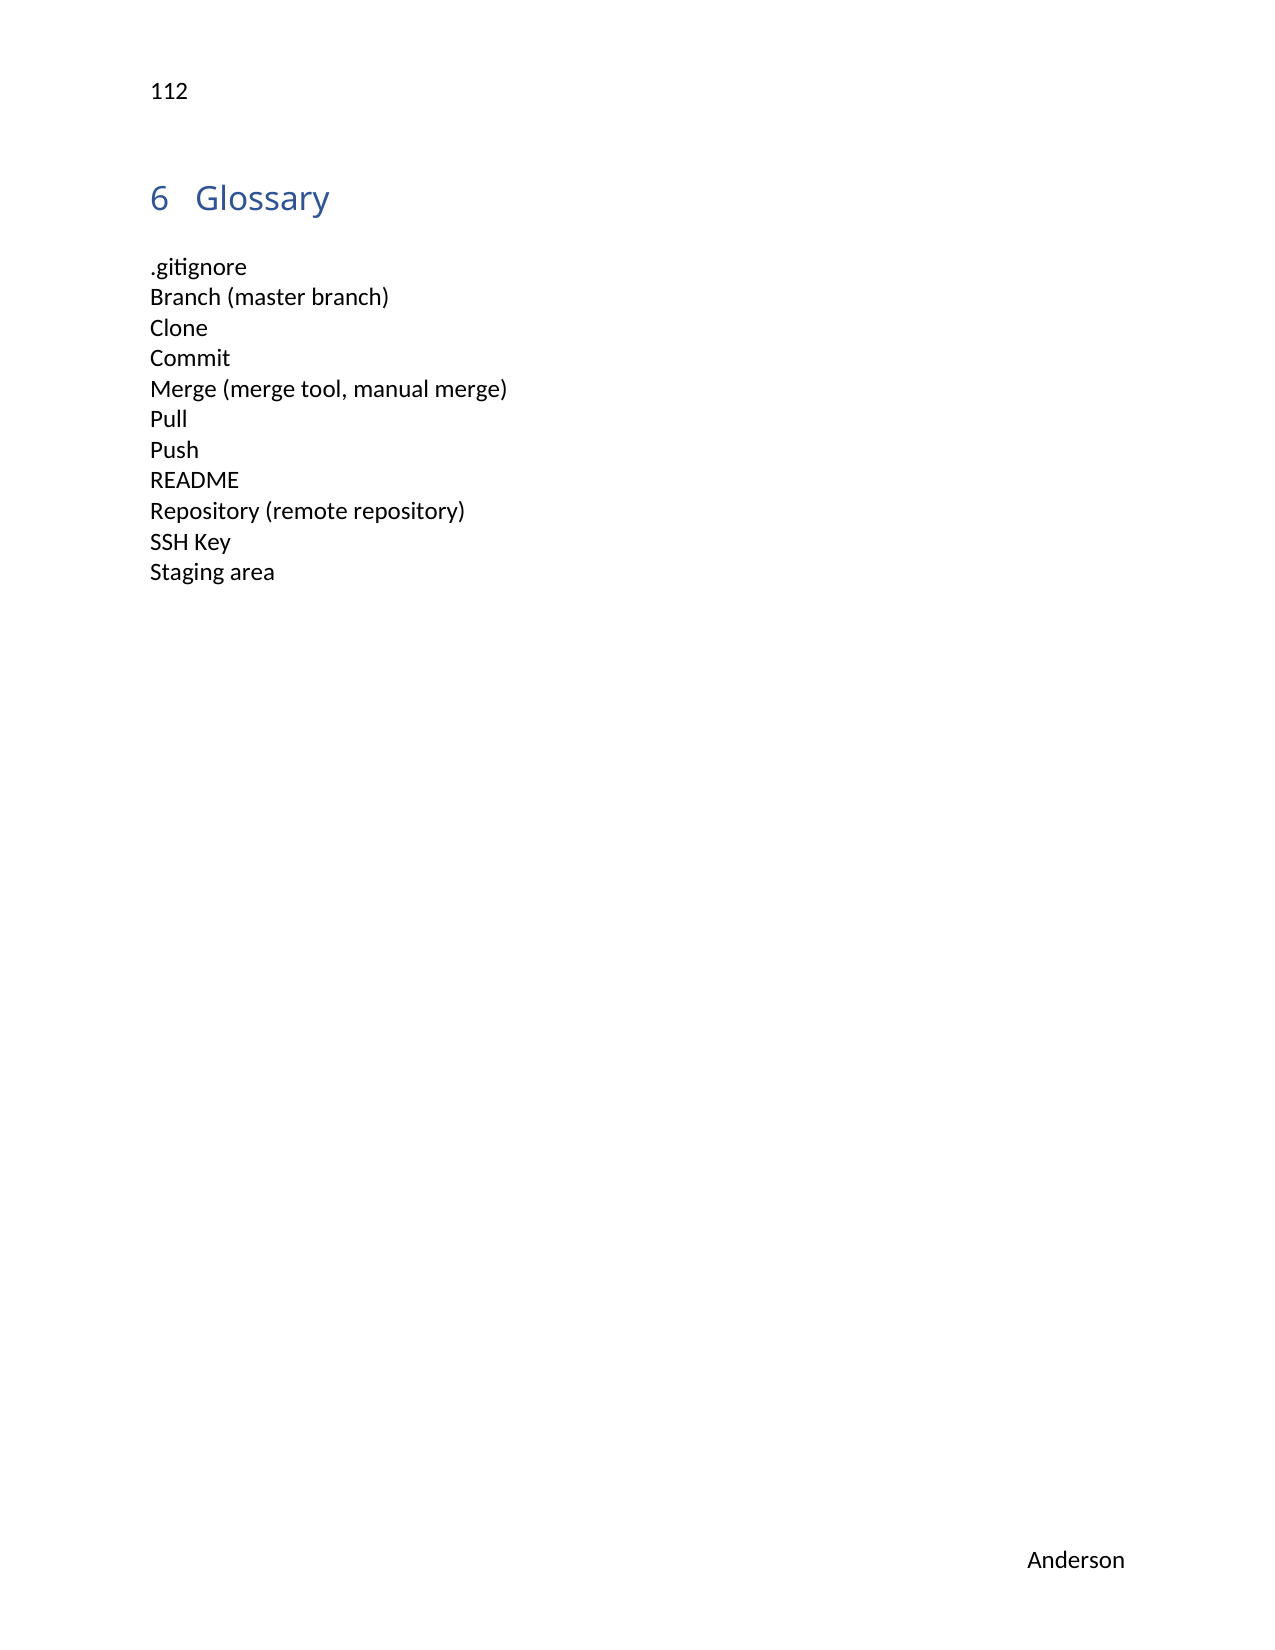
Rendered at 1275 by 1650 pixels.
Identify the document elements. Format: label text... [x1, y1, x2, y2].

text Clone [150, 312, 1125, 342]
text Branch (master branch) [150, 281, 1125, 312]
text Staging area [150, 556, 1125, 587]
text .gitignore [150, 251, 1125, 281]
text Pull [150, 403, 1125, 434]
text Push [150, 434, 1125, 464]
text SSH Key [150, 526, 1125, 556]
subtitle Glossary [150, 175, 1125, 220]
text Repository (remote repository) [150, 495, 1125, 526]
text Commit [150, 342, 1125, 373]
text README [150, 464, 1125, 495]
text Merge (merge tool, manual merge) [150, 373, 1125, 403]
